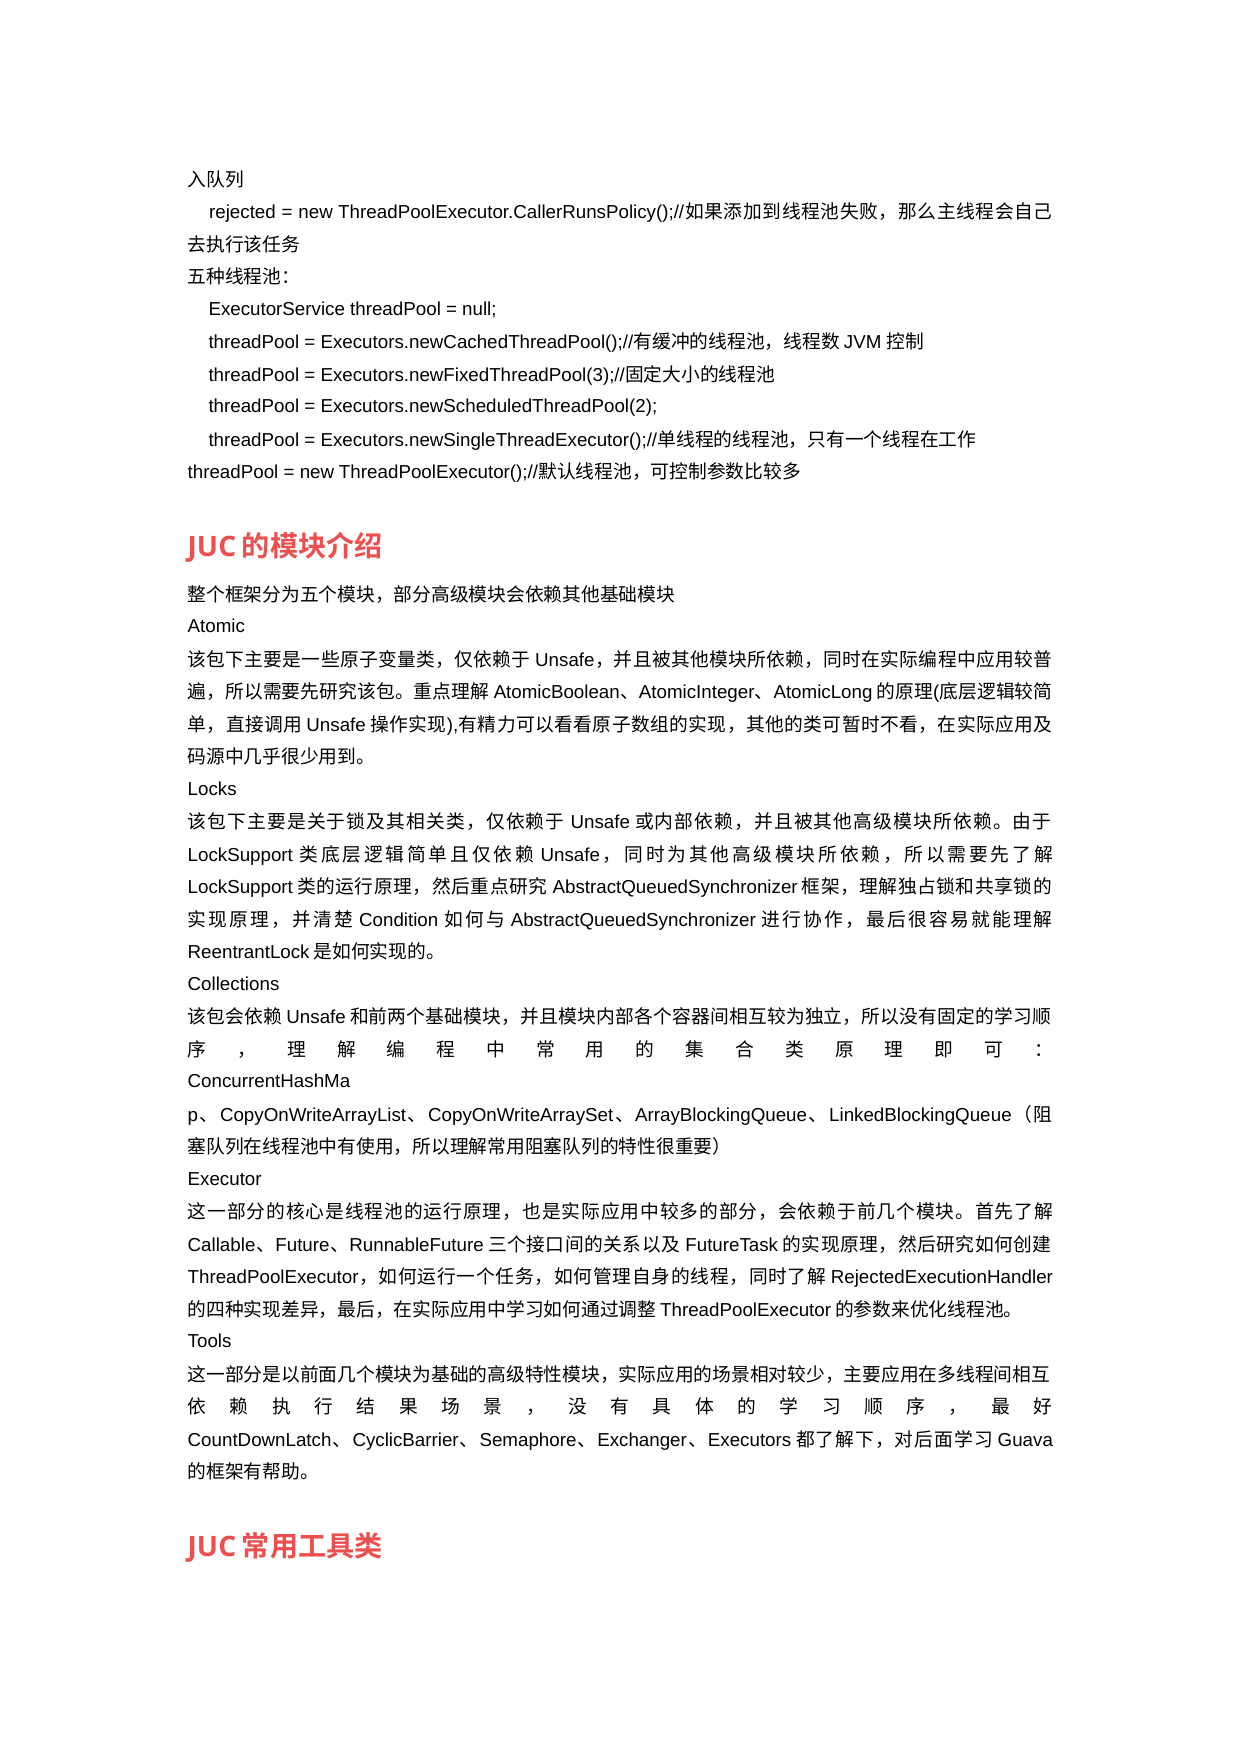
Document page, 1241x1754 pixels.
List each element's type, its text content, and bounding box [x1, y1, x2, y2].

text threadPool = Executors.newFixedThreadPool(3);//固定大小的线程池 [187, 357, 1053, 389]
text threadPool = Executors.newScheduledThreadPool(2); [187, 389, 1053, 422]
text threadPool = Executors.newCachedThreadPool();//有缓冲的线程池，线程数 JVM 控制 [187, 324, 1053, 357]
text Atomic [187, 609, 1053, 642]
text 该包下主要是一些原子变量类，仅依赖于Unsafe，并且被其他模块所依赖，同时在实际编程中应用较普遍，所以需要先研究该包。重点理解AtomicBoolean、AtomicInteger、AtomicLong的原理(底层逻辑较简单，直接调用Unsafe操作实现),有精力可以看看原子数组的实现，其他的类可暂时不看，在实际应用及码源中几乎很少用到。 [187, 642, 1053, 772]
text 这一部分的核心是线程池的运行原理，也是实际应用中较多的部分，会依赖于前几个模块。首先了解Callable、Future、RunnableFuture三个接口间的关系以及FutureTask的实现原理，然后研究如何创建ThreadPoolExecutor，如何运行一个任务，如何管理自身的线程，同时了解RejectedExecutionHandler的四种实现差异，最后，在实际应用中学习如何通过调整ThreadPoolExecutor的参数来优化线程池。 [187, 1272, 1053, 1324]
text rejected = new ThreadPoolExecutor.CallerRunsPolicy();//如果添加到线程池失败，那么主线程会自己去执行该任务 [187, 194, 1053, 259]
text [187, 162, 1053, 194]
text threadPool = new ThreadPoolExecutor();//默认线程池，可控制参数比较多 [187, 454, 1053, 487]
subtitle JUC的模块介绍 [187, 512, 1053, 577]
text 五种线程池： [187, 259, 1053, 292]
text 这一部分是以前面几个模块为基础的高级特性模块，实际应用的场景相对较少，主要应用在多线程间相互依赖执行结果场景，没有具体的学习顺序，最好CountDownLatch、CyclicBarrier、Semaphore、Exchanger、Executors都了解下，对后面学习Guava的框架有帮助。 [187, 1357, 1053, 1487]
text 该包下主要是关于锁及其相关类，仅依赖于Unsafe或内部依赖，并且被其他高级模块所依赖。由于LockSupport类底层逻辑简单且仅依赖Unsafe，同时为其他高级模块所依赖，所以需要先了解LockSupport类的运行原理，然后重点研究AbstractQueuedSynchronizer框架，理解独占锁和共享锁的实现原理，并清楚Condition如何与AbstractQueuedSynchronizer进行协作，最后很容易就能理解ReentrantLock是如何实现的。 [187, 804, 1053, 967]
text 该包会依赖Unsafe和前两个基础模块，并且模块内部各个容器间相互较为独立，所以没有固定的学习顺序，理解编程中常用的集合类原理即可：ConcurrentHashMap、CopyOnWriteArrayList、CopyOnWriteArraySet、ArrayBlockingQueue、LinkedBlockingQueue（阻塞队列在线程池中有使用，所以理解常用阻塞队列的特性很重要） [187, 999, 1053, 1162]
subtitle JUC常用工具类 [187, 1512, 1053, 1577]
text Executor [187, 1162, 1053, 1194]
text 整个框架分为五个模块，部分高级模块会依赖其他基础模块 [187, 577, 1053, 609]
text Collections [187, 967, 1053, 999]
text threadPool = Executors.newSingleThreadExecutor();//单线程的线程池，只有一个线程在工作 [187, 422, 1053, 454]
text ExecutorService threadPool = null; [187, 292, 1053, 324]
text Tools [187, 1324, 1053, 1357]
text 这一部分的核心是线程池的运行原理，也是实际应用中较多的部分，会依赖于前几个模块。首先了解Callable、Future、RunnableFuture三个接口间的关系以及FutureTask的实现原理，然后研究如何创建ThreadPoolExecutor，如何运行一个任务，如何管理自身的线程，同时了解RejectedExecutionHandler的四种实现差异，最后，在实际应用中学习如何通过调整ThreadPoolExecutor的参数来优化线程池。 [187, 1194, 1053, 1270]
text Locks [187, 772, 1053, 804]
